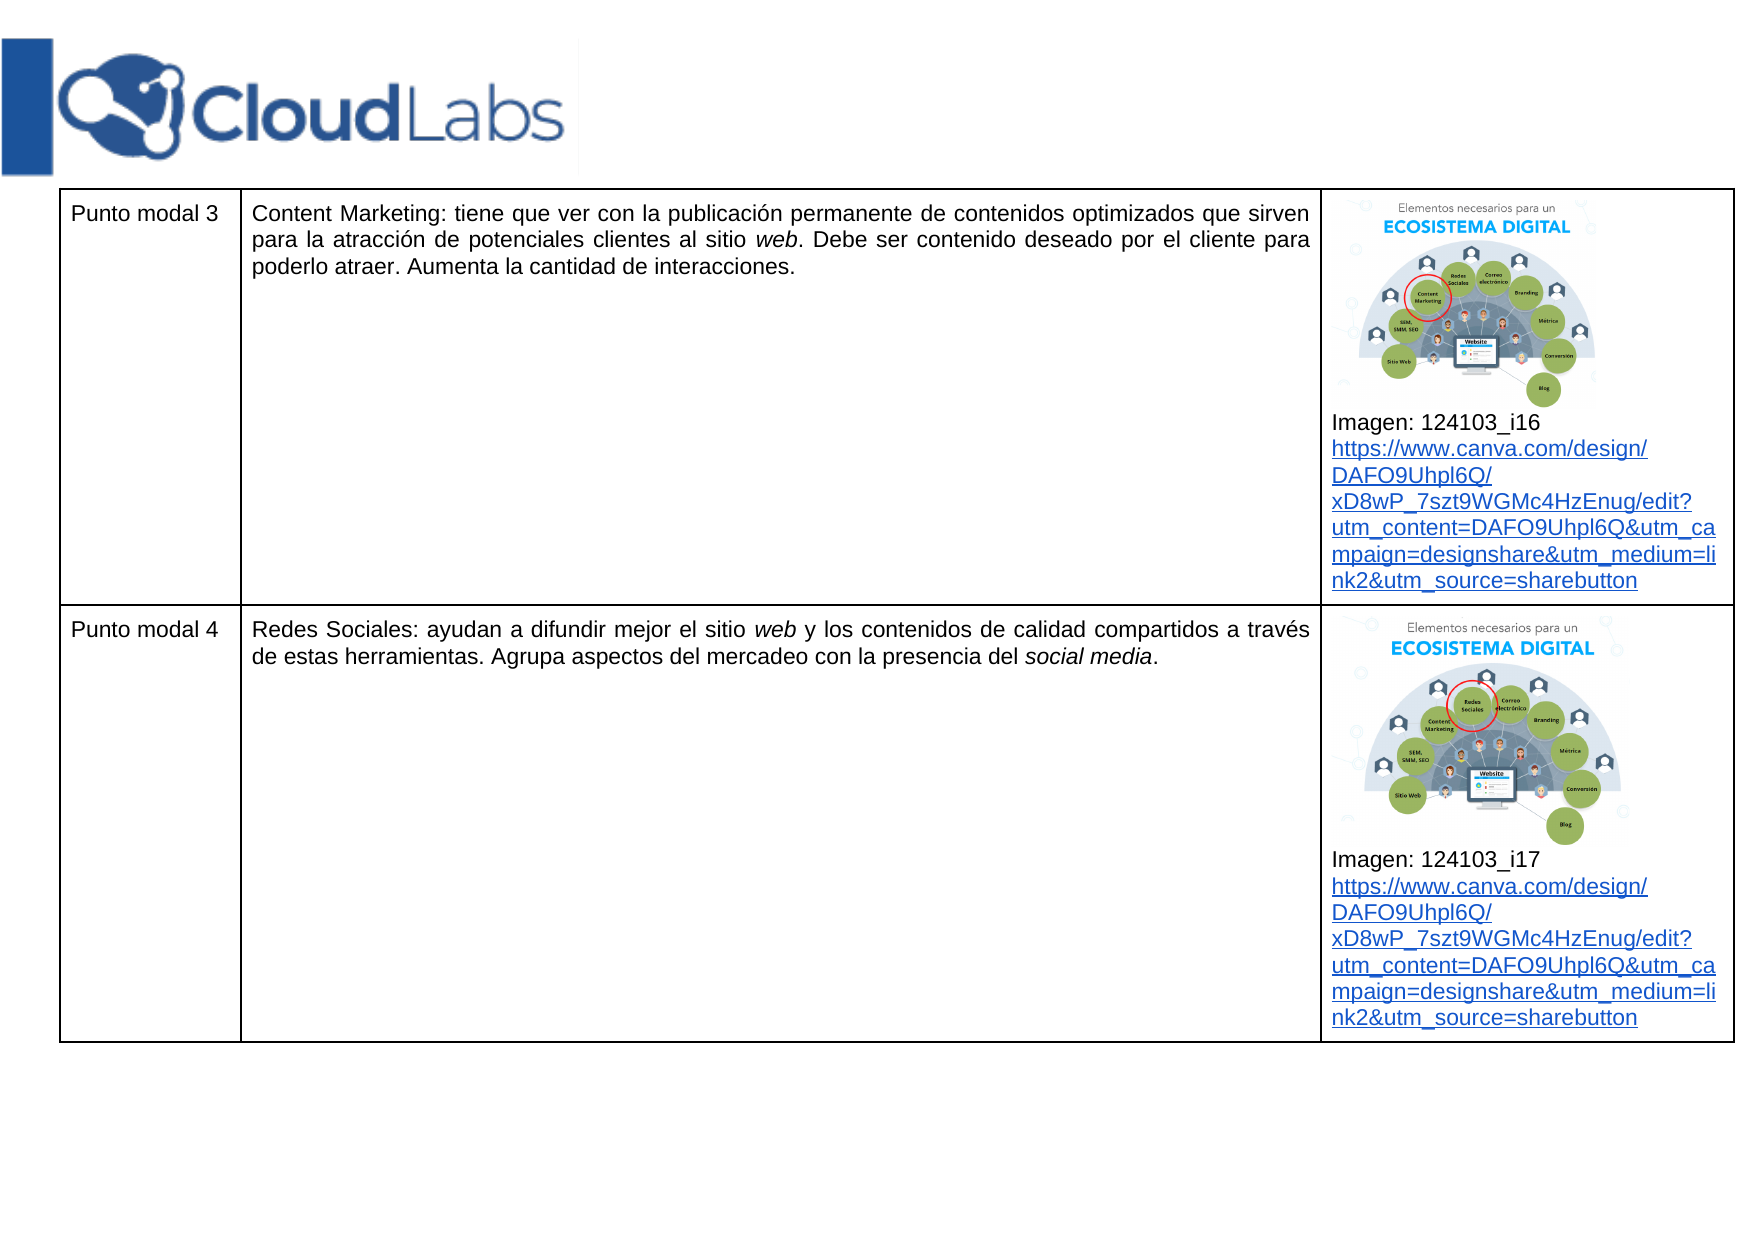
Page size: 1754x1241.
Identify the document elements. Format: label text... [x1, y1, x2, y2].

table_cell Redes Sociales: ayudan a difundir mejor el sitio web y los contenidos de calidad compartidos a través de estas herramientas. Agrupa aspectos del mercadeo con la presencia del social media. [242, 606, 1320, 1041]
table_cell Punto modal 4 [61, 606, 240, 1041]
table_cell Content Marketing: tiene que ver con la publicación permanente de contenidos optimizados que sirven para la atracción de potenciales clientes al sitio web. Debe ser contenido deseado por el cliente para poderlo atraer. Aumenta la cantidad de interacciones. [242, 190, 1320, 604]
table_cell Imagen: 124103_i17 https://www.canva.com/design/DAFO9Uhpl6Q/xD8wP_7szt9WGMc4HzEnug/edit?utm_content=DAFO9Uhpl6Q&utm_campaign=designshare&utm_medium=link2&utm_source=sharebutton [1322, 606, 1733, 1041]
table_cell Punto modal 3 [61, 190, 240, 604]
table_cell Imagen: 124103_i16 https://www.canva.com/design/DAFO9Uhpl6Q/xD8wP_7szt9WGMc4HzEnug/edit?utm_content=DAFO9Uhpl6Q&utm_campaign=designshare&utm_medium=link2&utm_source=sharebutton [1322, 190, 1733, 604]
picture [1331, 200, 1597, 409]
picture [1, 26, 579, 188]
picture [1331, 616, 1630, 847]
